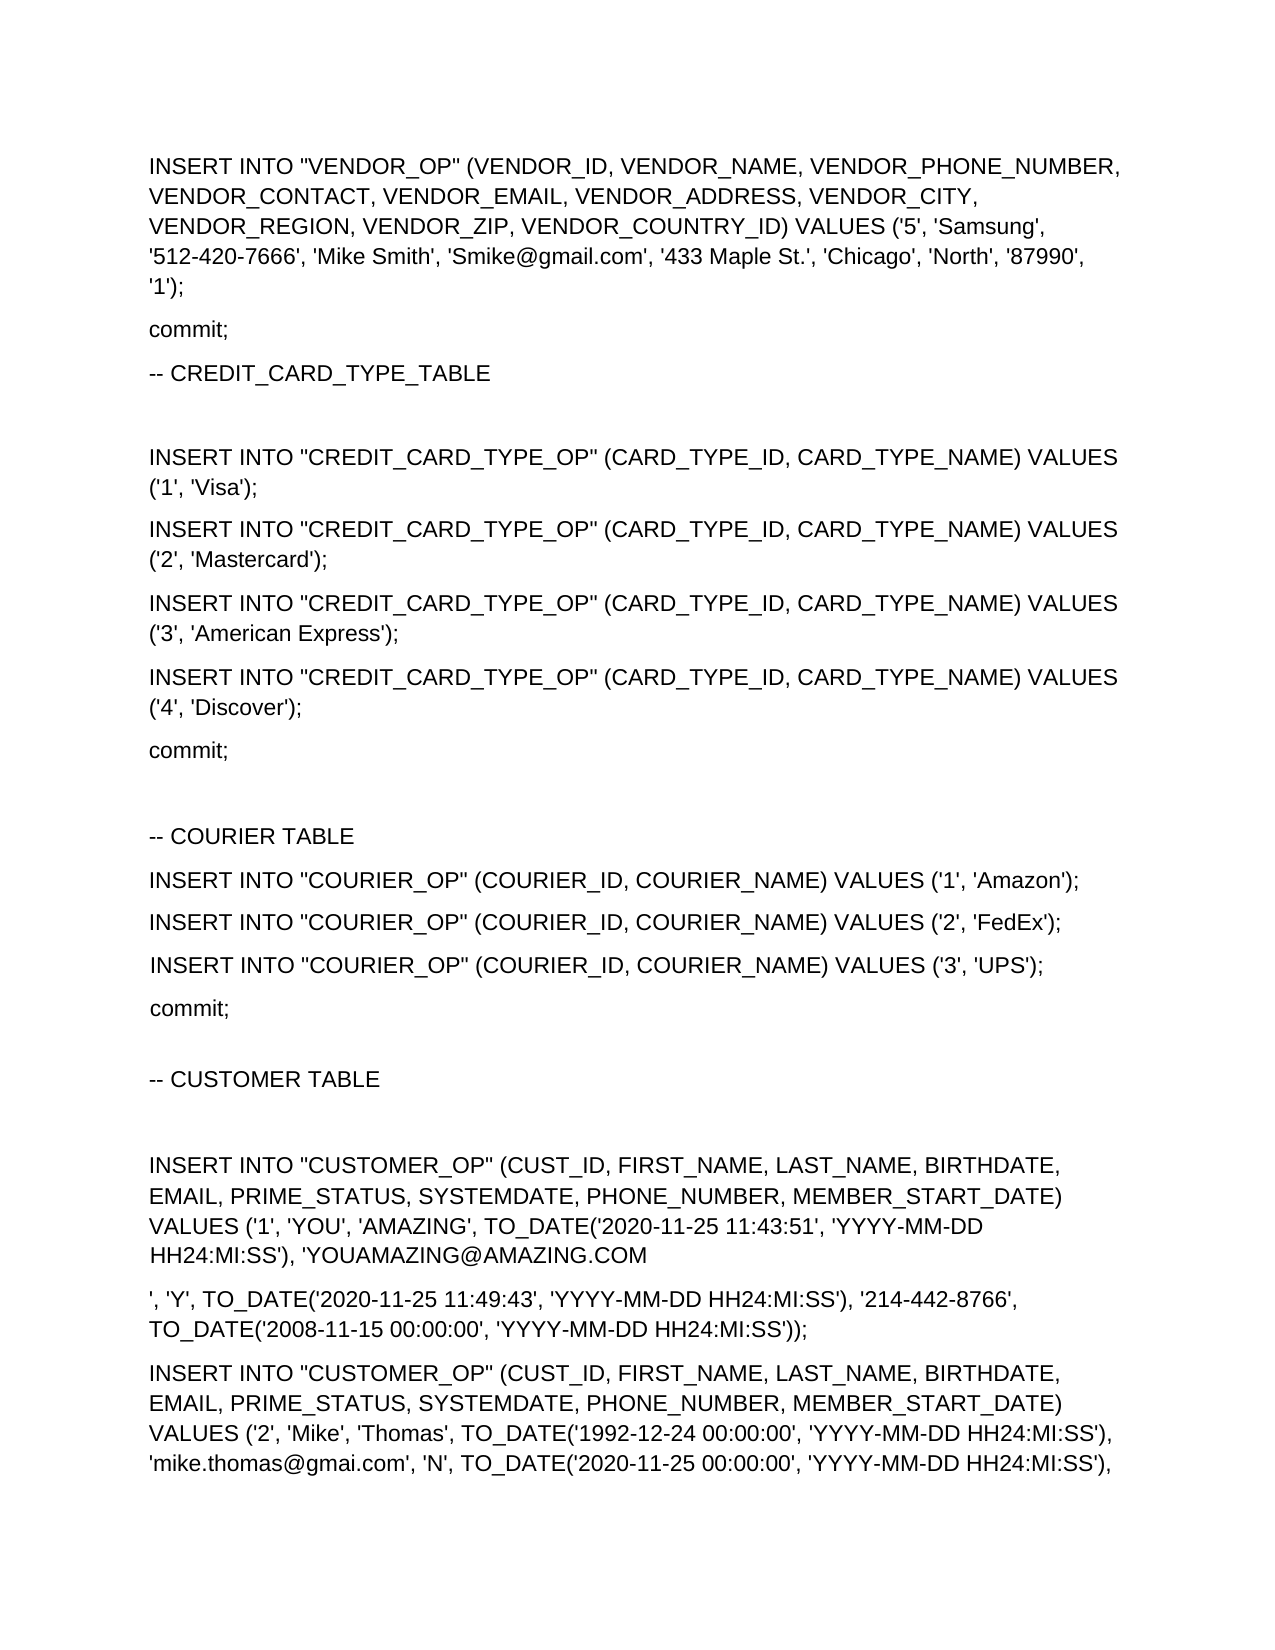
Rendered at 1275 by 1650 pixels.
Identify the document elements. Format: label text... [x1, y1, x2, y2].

text VENDOR_CONTACT, VENDOR_EMAIL, VENDOR_ADDRESS, VENDOR_CITY, [148, 183, 1125, 209]
text ('4', 'Discover'); [148, 694, 1125, 721]
text ('1', 'Visa'); [148, 474, 1125, 500]
text INSERT INTO "VENDOR_OP" (VENDOR_ID, VENDOR_NAME, VENDOR_PHONE_NUMBER, [148, 153, 1125, 179]
text INSERT INTO "COURIER_OP" (COURIER_ID, COURIER_NAME) VALUES ('2', 'FedEx'); INSERT INTO "COURIER_OP" (COURIER_ID, COURIER_NAME) VALUES ('3', 'UPS'); commit; [148, 909, 1125, 1021]
text -- COURIER TABLE [148, 823, 1125, 849]
text ', 'Y', TO_DATE('2020-11-25 11:49:43', 'YYYY-MM-DD HH24:MI:SS'), '214-442-8766', [148, 1286, 1125, 1312]
text EMAIL, PRIME_STATUS, SYSTEMDATE, PHONE_NUMBER, MEMBER_START_DATE) [148, 1183, 1125, 1209]
text '512-420-7666', 'Mike Smith', 'Smike@gmail.com', '433 Maple St.', 'Chicago', 'North', '87990', [148, 243, 1125, 269]
text VALUES ('2', 'Mike', 'Thomas', TO_DATE('1992-12-24 00:00:00', 'YYYY-MM-DD HH24:MI:SS'), [148, 1420, 1125, 1447]
text VENDOR_REGION, VENDOR_ZIP, VENDOR_COUNTRY_ID) VALUES ('5', 'Samsung', [148, 213, 1125, 239]
text ('3', 'American Express'); [148, 620, 1125, 647]
text INSERT INTO "CREDIT_CARD_TYPE_OP" (CARD_TYPE_ID, CARD_TYPE_NAME) VALUES [148, 444, 1125, 470]
text INSERT INTO "CREDIT_CARD_TYPE_OP" (CARD_TYPE_ID, CARD_TYPE_NAME) VALUES [148, 590, 1125, 617]
text commit; [148, 737, 1125, 763]
text EMAIL, PRIME_STATUS, SYSTEMDATE, PHONE_NUMBER, MEMBER_START_DATE) [148, 1390, 1125, 1417]
text VALUES ('1', 'YOU', 'AMAZING', TO_DATE('2020-11-25 11:43:51', 'YYYY-MM-DD HH24:MI:SS'), 'YOUAMAZING@AMAZING.COM [148, 1213, 1125, 1269]
text '1'); [148, 273, 1125, 300]
text commit; [148, 316, 1125, 342]
text INSERT INTO "CUSTOMER_OP" (CUST_ID, FIRST_NAME, LAST_NAME, BIRTHDATE, [148, 1360, 1125, 1386]
text 'mike.thomas@gmai.com', 'N', TO_DATE('2020-11-25 00:00:00', 'YYYY-MM-DD HH24:MI:SS'), [148, 1450, 1125, 1477]
text ('2', 'Mastercard'); [148, 546, 1125, 573]
text TO_DATE('2008-11-15 00:00:00', 'YYYY-MM-DD HH24:MI:SS')); [148, 1316, 1125, 1343]
text -- CREDIT_CARD_TYPE_TABLE [148, 359, 1125, 386]
text INSERT INTO "CREDIT_CARD_TYPE_OP" (CARD_TYPE_ID, CARD_TYPE_NAME) VALUES [148, 664, 1125, 691]
text -- CUSTOMER TABLE [148, 1066, 1125, 1093]
text INSERT INTO "COURIER_OP" (COURIER_ID, COURIER_NAME) VALUES ('1', 'Amazon'); [148, 867, 1125, 893]
text INSERT INTO "CUSTOMER_OP" (CUST_ID, FIRST_NAME, LAST_NAME, BIRTHDATE, [148, 1152, 1125, 1179]
text INSERT INTO "CREDIT_CARD_TYPE_OP" (CARD_TYPE_ID, CARD_TYPE_NAME) VALUES [148, 516, 1125, 543]
